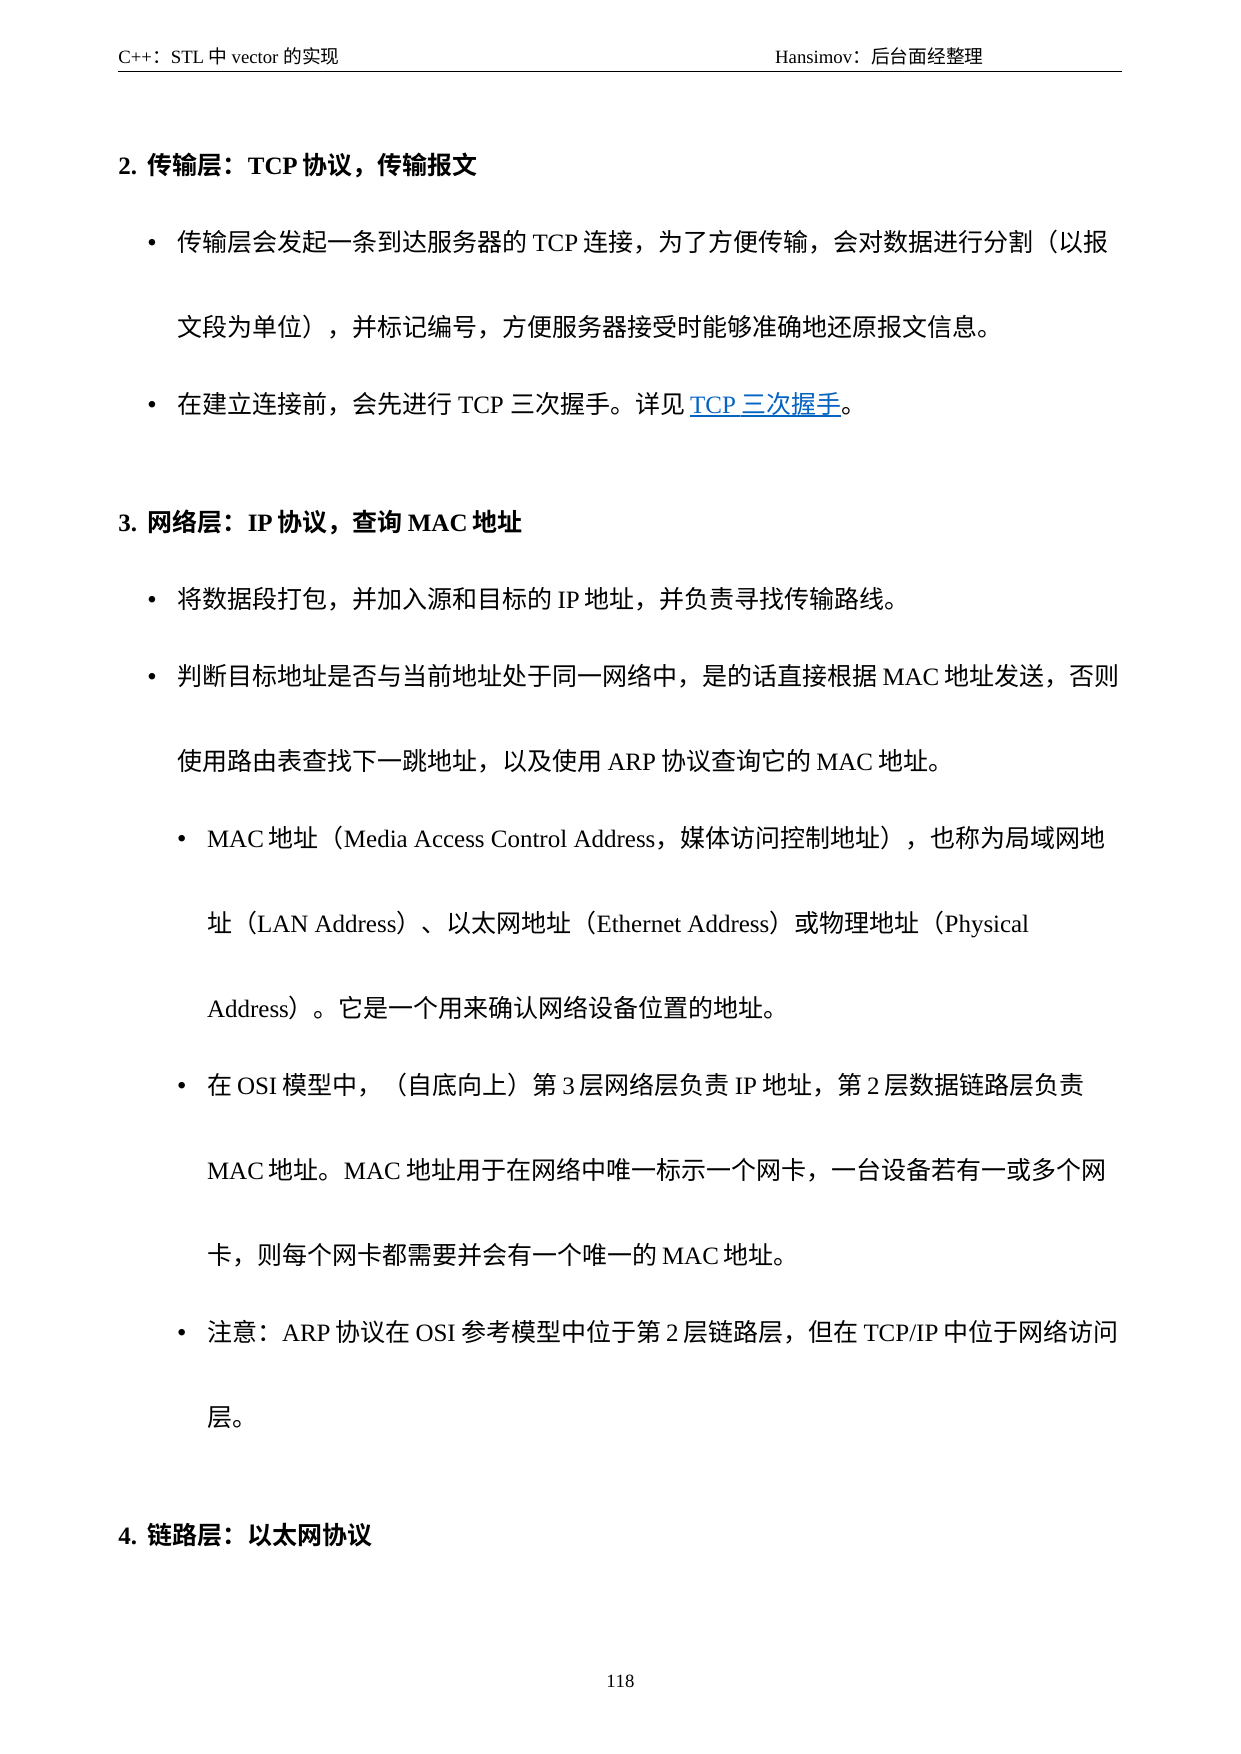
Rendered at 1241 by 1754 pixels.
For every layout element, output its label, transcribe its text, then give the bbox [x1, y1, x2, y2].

text 注意：ARP协议在OSI参考模型中位于第2层链路层，但在TCP/IP中位于网络访问层。 [177, 1296, 1122, 1449]
text 传输层会发起一条到达服务器的TCP连接，为了方便传输，会对数据进行分割（以报文段为单位），并标记编号，方便服务器接受时能够准确地还原报文信息。 [148, 207, 1122, 360]
list 网络层：IP协议，查询MAC地址 [118, 487, 1122, 555]
text 判断目标地址是否与当前地址处于同一网络中，是的话直接根据MAC地址发送，否则使用路由表查找下一跳地址，以及使用ARP协议查询它的MAC地址。 [148, 641, 1122, 794]
list 链路层：以太网协议 [118, 1499, 1122, 1567]
text 将数据段打包，并加入源和目标的IP地址，并负责寻找传输路线。 [148, 564, 1122, 632]
text 在建立连接前，会先进行 TCP 三次握手。详见TCP三次握手。 [148, 369, 1122, 437]
text MAC地址（Media Access Control Address，媒体访问控制地址），也称为局域网地址（LAN Address）、以太网地址（Ethernet Address）或物理地址（Physical Address）。它是一个用来确认网络设备位置的地址。 [177, 803, 1122, 1040]
text 在OSI模型中，（自底向上）第3层网络层负责IP地址，第2层数据链路层负责MAC地址。MAC地址用于在网络中唯一标示一个网卡，一台设备若有一或多个网卡，则每个网卡都需要并会有一个唯一的MAC地址。 [177, 1049, 1122, 1287]
list 传输层：TCP协议，传输报文 [118, 130, 1122, 198]
